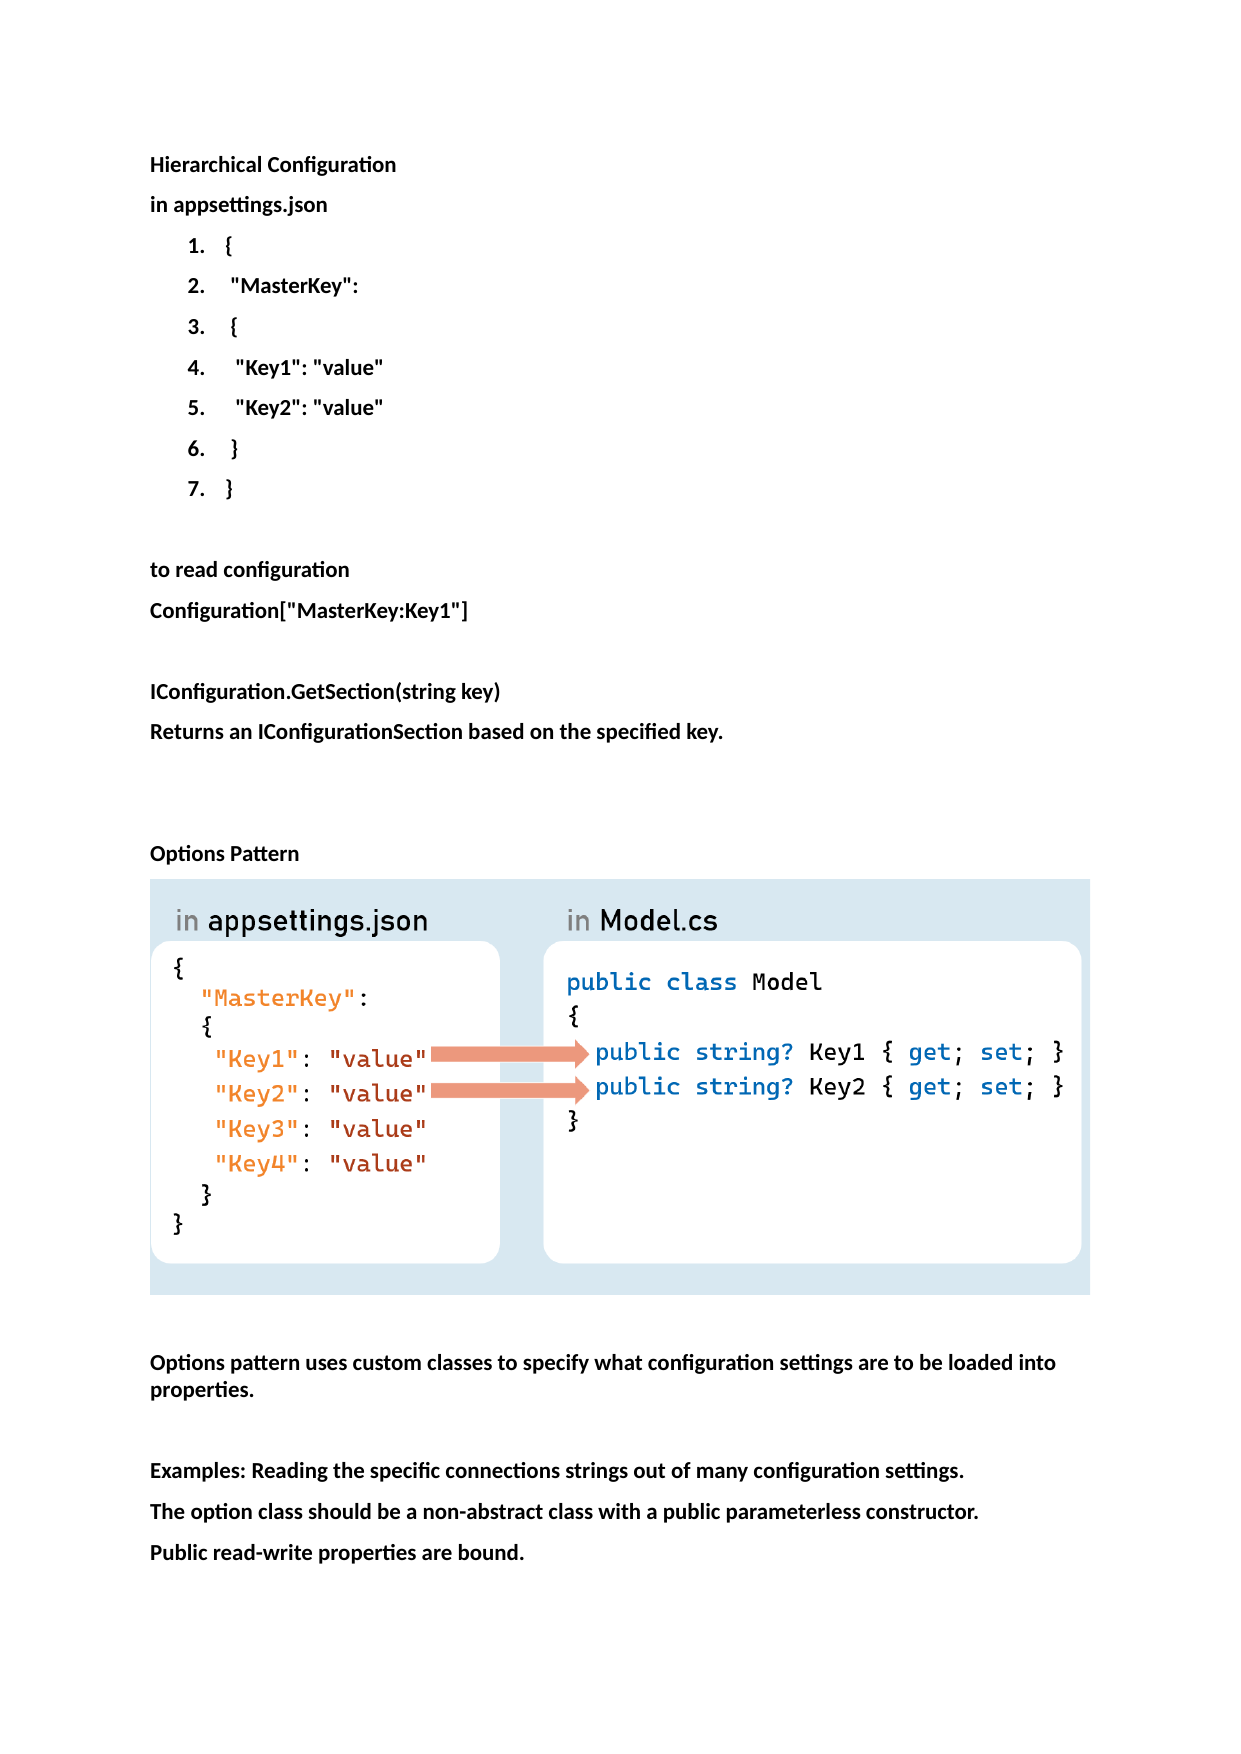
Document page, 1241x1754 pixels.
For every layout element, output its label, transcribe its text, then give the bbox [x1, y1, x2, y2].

text to read configuration [150, 555, 1090, 583]
text Options pattern uses custom classes to specify what configuration settings are to be loaded into properties. [150, 1348, 1090, 1404]
text Hierarchical Configuration [150, 150, 1090, 178]
list } [187, 434, 1090, 462]
list "Key2": "value" [187, 393, 1090, 421]
list } [187, 474, 1090, 502]
picture [150, 879, 1091, 1295]
text Returns an IConfigurationSection based on the specified key. [150, 717, 1090, 745]
text in appsettings.json [150, 191, 1090, 218]
text Public read-write properties are bound. [150, 1538, 1090, 1566]
text Options Pattern [150, 839, 1090, 867]
text Examples: Reading the specific connections strings out of many configuration settings. [150, 1457, 1090, 1485]
list { [187, 312, 1090, 340]
text The option class should be a non-abstract class with a public parameterless constructor. [150, 1497, 1090, 1525]
list "MasterKey": [187, 272, 1090, 299]
text IConfiguration.GetSection(string key) [150, 677, 1090, 705]
list "Key1": "value" [187, 353, 1090, 381]
text Configuration["MasterKey:Key1"] [150, 596, 1090, 624]
list { [187, 231, 1090, 259]
